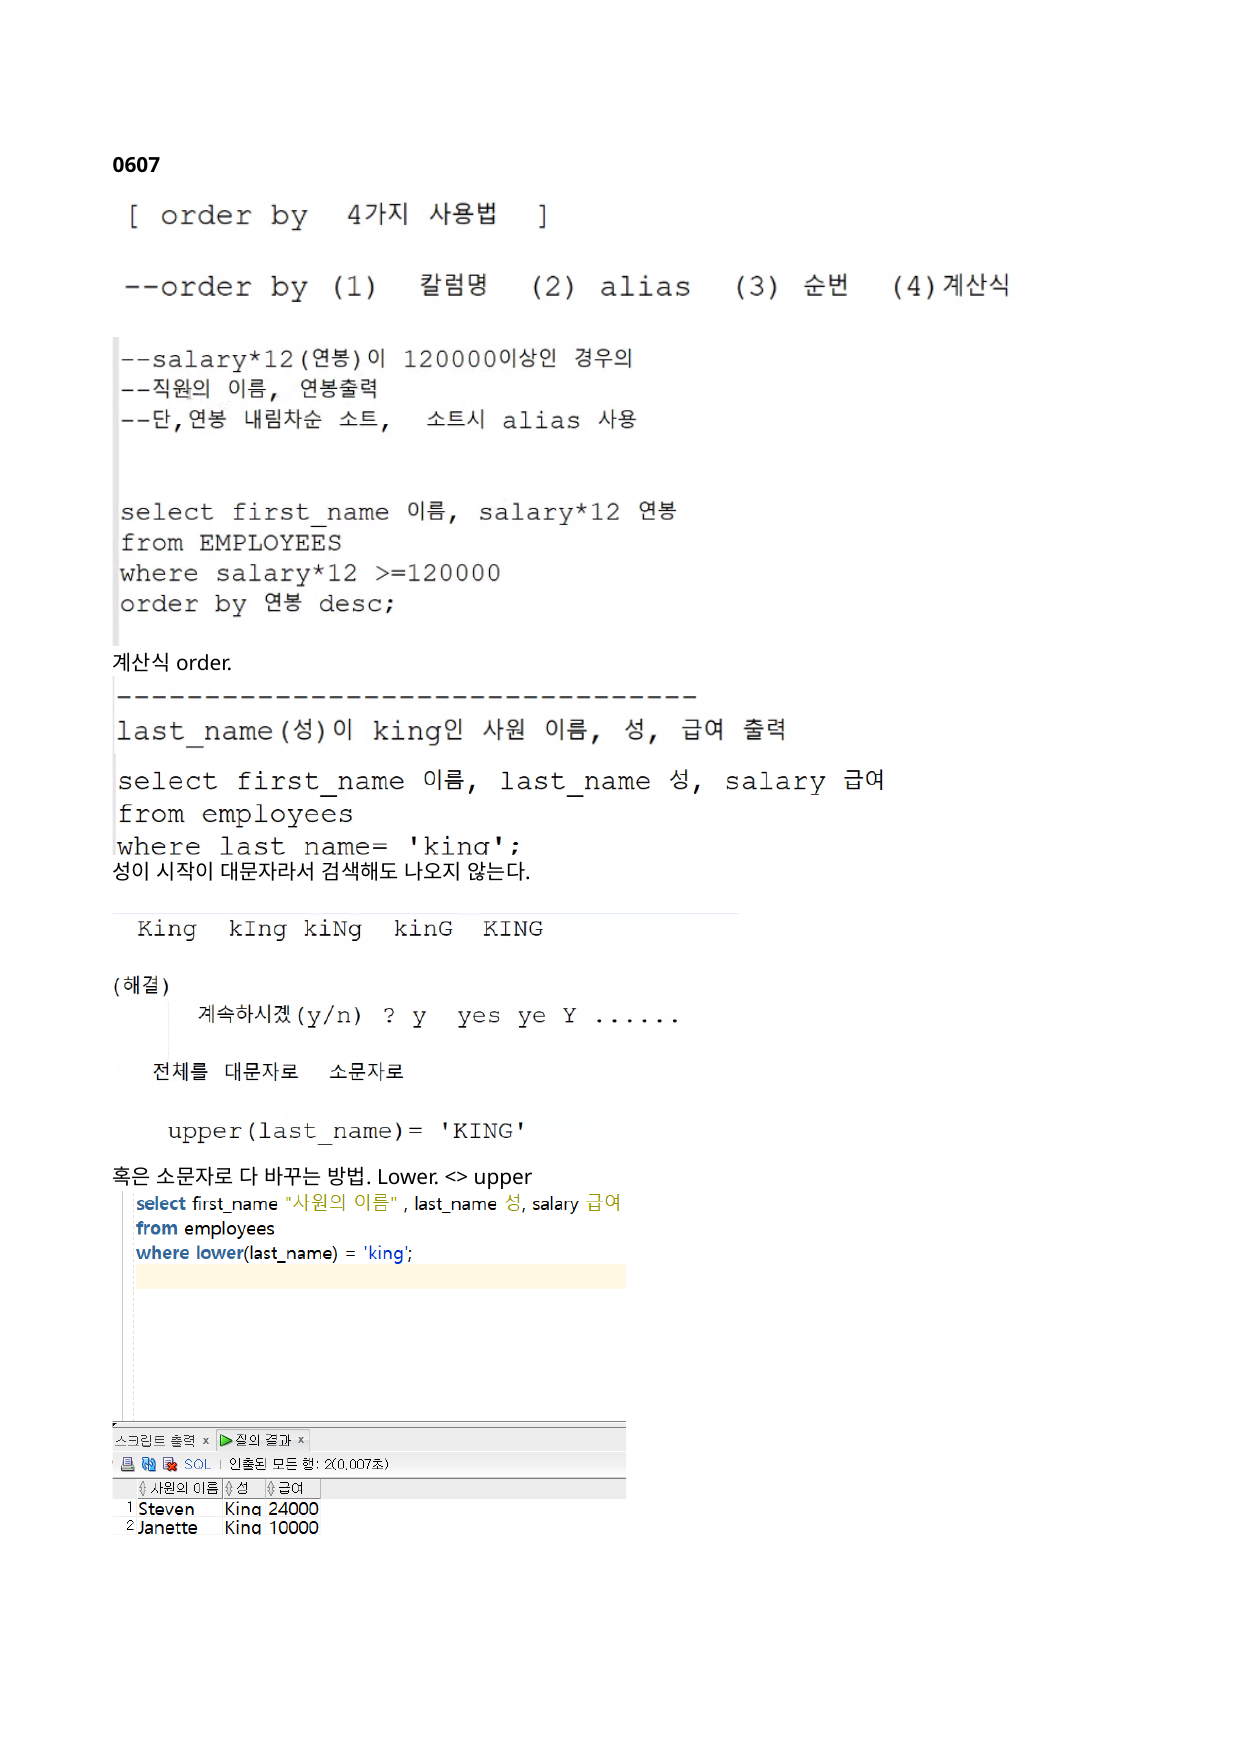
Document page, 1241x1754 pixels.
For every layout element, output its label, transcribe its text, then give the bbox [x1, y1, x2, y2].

text 혹은 소문자로 다 바꾸는 방법. Lower. <> upper [112, 1161, 1128, 1191]
text 계산식 order. [112, 646, 1128, 676]
picture [112, 676, 894, 855]
picture [112, 1191, 627, 1557]
picture [112, 913, 739, 1161]
text 성이 시작이 대문자라서 검색해도 나오지 않는다. [112, 855, 1128, 885]
text 0607 [112, 150, 1128, 178]
picture [112, 178, 1053, 646]
